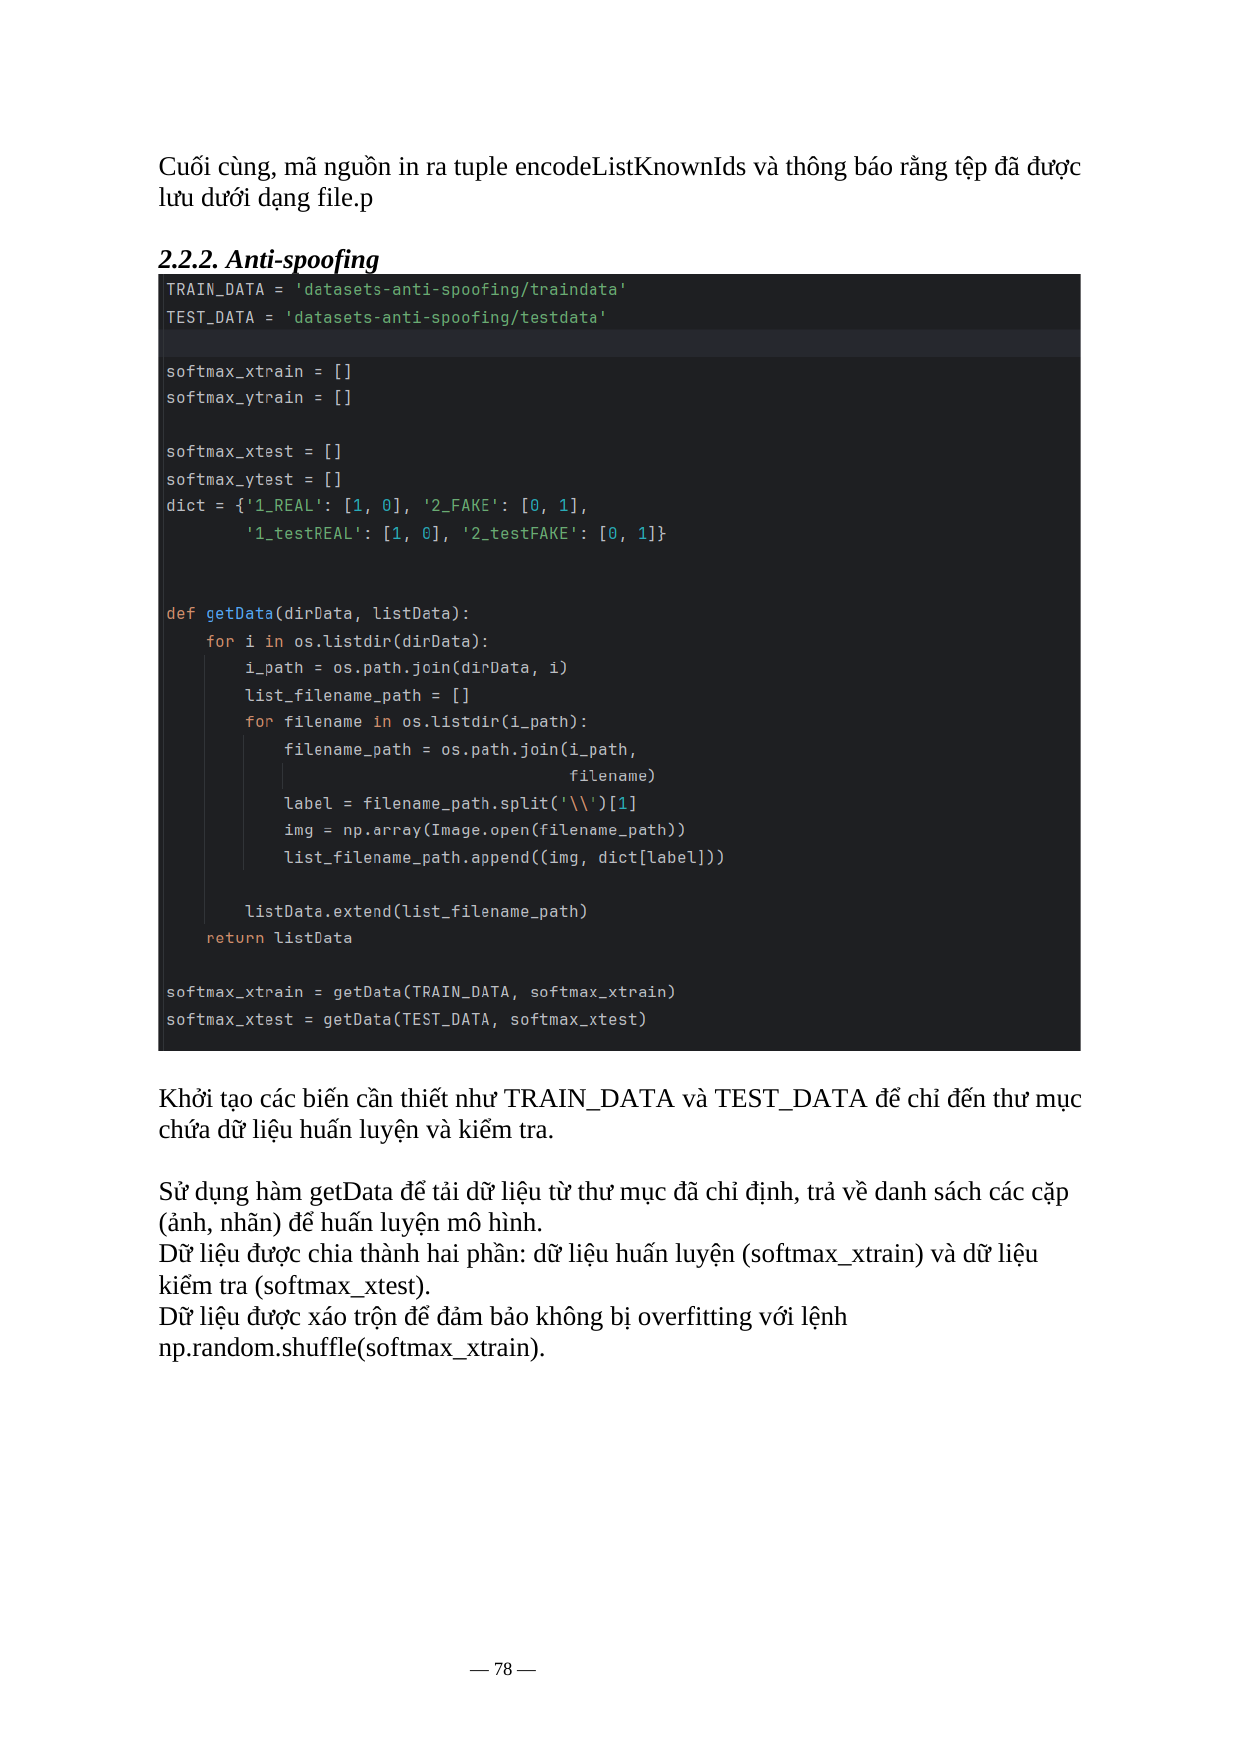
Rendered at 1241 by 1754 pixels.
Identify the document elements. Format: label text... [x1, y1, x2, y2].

picture [158, 274, 1081, 1051]
text Khởi tạo các biến cần thiết như TRAIN_DATA và TEST_DATA để chỉ đến thư mục chứa dữ liệu huấn luyện và kiểm tra. [158, 1082, 1082, 1144]
text 2.2.2. Anti-spoofing [158, 243, 1082, 274]
text Dữ liệu được xáo trộn để đảm bảo không bị overfitting với lệnh np.random.shuffle(softmax_xtrain). [158, 1300, 1082, 1362]
text Cuối cùng, mã nguồn in ra tuple encodeListKnownIds và thông báo rằng tệp đã được lưu dưới dạng file.p [158, 150, 1082, 212]
text Dữ liệu được chia thành hai phần: dữ liệu huấn luyện (softmax_xtrain) và dữ liệu kiểm tra (softmax_xtest). [158, 1238, 1082, 1300]
text Sử dụng hàm getData để tải dữ liệu từ thư mục đã chỉ định, trả về danh sách các cặp (ảnh, nhãn) để huấn luyện mô hình. [158, 1175, 1082, 1238]
